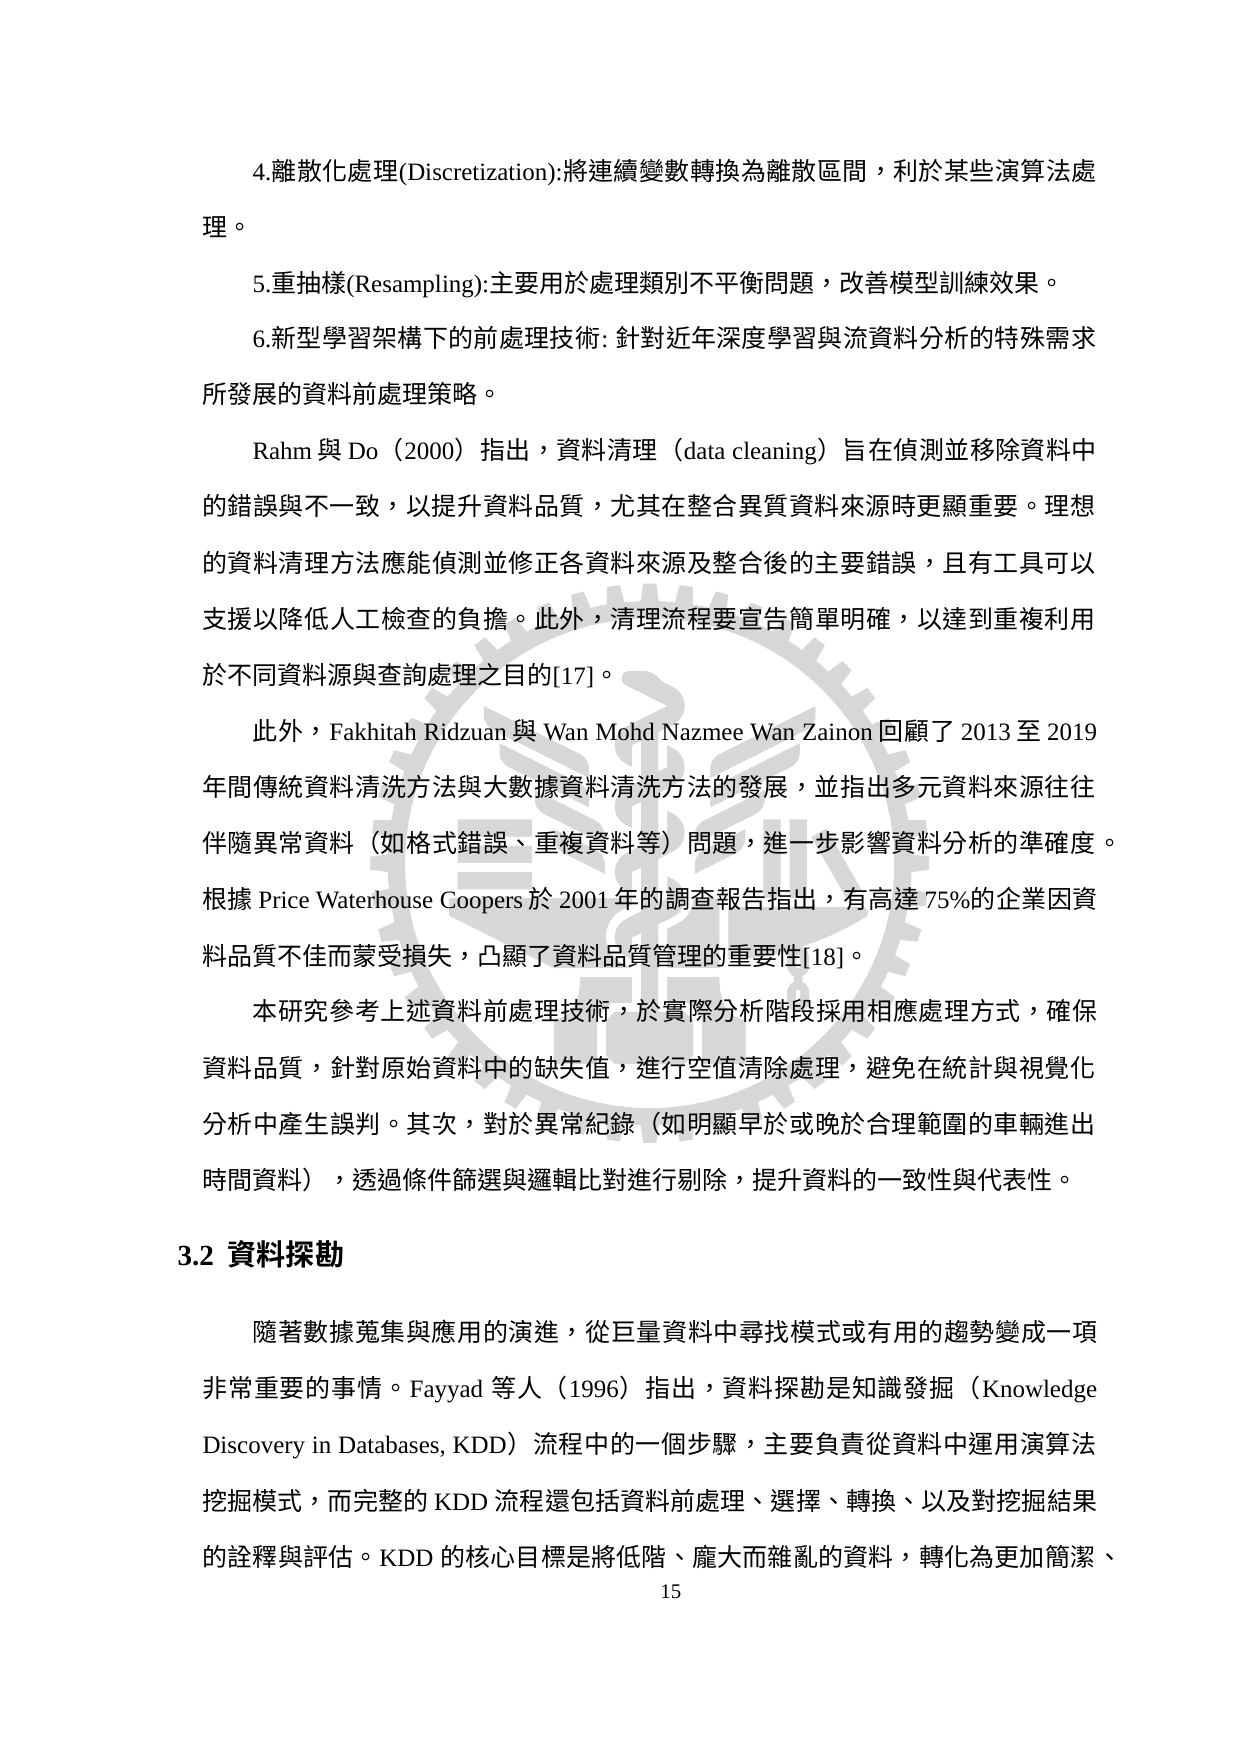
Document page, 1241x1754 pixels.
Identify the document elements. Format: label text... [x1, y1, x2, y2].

text 此外，Fakhitah Ridzuan與Wan Mohd Nazmee Wan Zainon回顧了2013至2019年間傳統資料清洗方法與大數據資料清洗方法的發展，並指出多元資料來源往往伴隨異常資料（如格式錯誤、重複資料等）問題，進一步影響資料分析的準確度。根據Price Waterhouse Coopers於2001年的調查報告指出，有高達75%的企業因資料品質不佳而蒙受損失，凸顯了資料品質管理的重要性[18]。 [202, 711, 1097, 973]
text 6.新型學習架構下的前處理技術: 針對近年深度學習與流資料分析的特殊需求所發展的資料前處理策略。 [202, 318, 1097, 412]
text 本研究參考上述資料前處理技術，於實際分析階段採用相應處理方式，確保資料品質，針對原始資料中的缺失值，進行空值清除處理，避免在統計與視覺化分析中產生誤判。其次，對於異常紀錄（如明顯早於或晚於合理範圍的車輛進出時間資料），透過條件篩選與邏輯比對進行剔除，提升資料的一致性與代表性。 [202, 991, 1097, 1197]
subtitle 資料探勘 [177, 1216, 1097, 1291]
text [202, 1312, 1097, 1574]
text 5.重抽樣(Resampling):主要用於處理類別不平衡問題，改善模型訓練效果。 [202, 262, 1097, 300]
text 4.離散化處理(Discretization):將連續變數轉換為離散區間，利於某些演算法處理。 [202, 151, 1097, 244]
text Rahm與Do（2000）指出，資料清理（data cleaning）旨在偵測並移除資料中的錯誤與不一致，以提升資料品質，尤其在整合異質資料來源時更顯重要。理想的資料清理方法應能偵測並修正各資料來源及整合後的主要錯誤，且有工具可以支援以降低人工檢查的負擔。此外，清理流程要宣告簡單明確，以達到重複利用於不同資料源與查詢處理之目的[17]。 [202, 430, 1097, 692]
